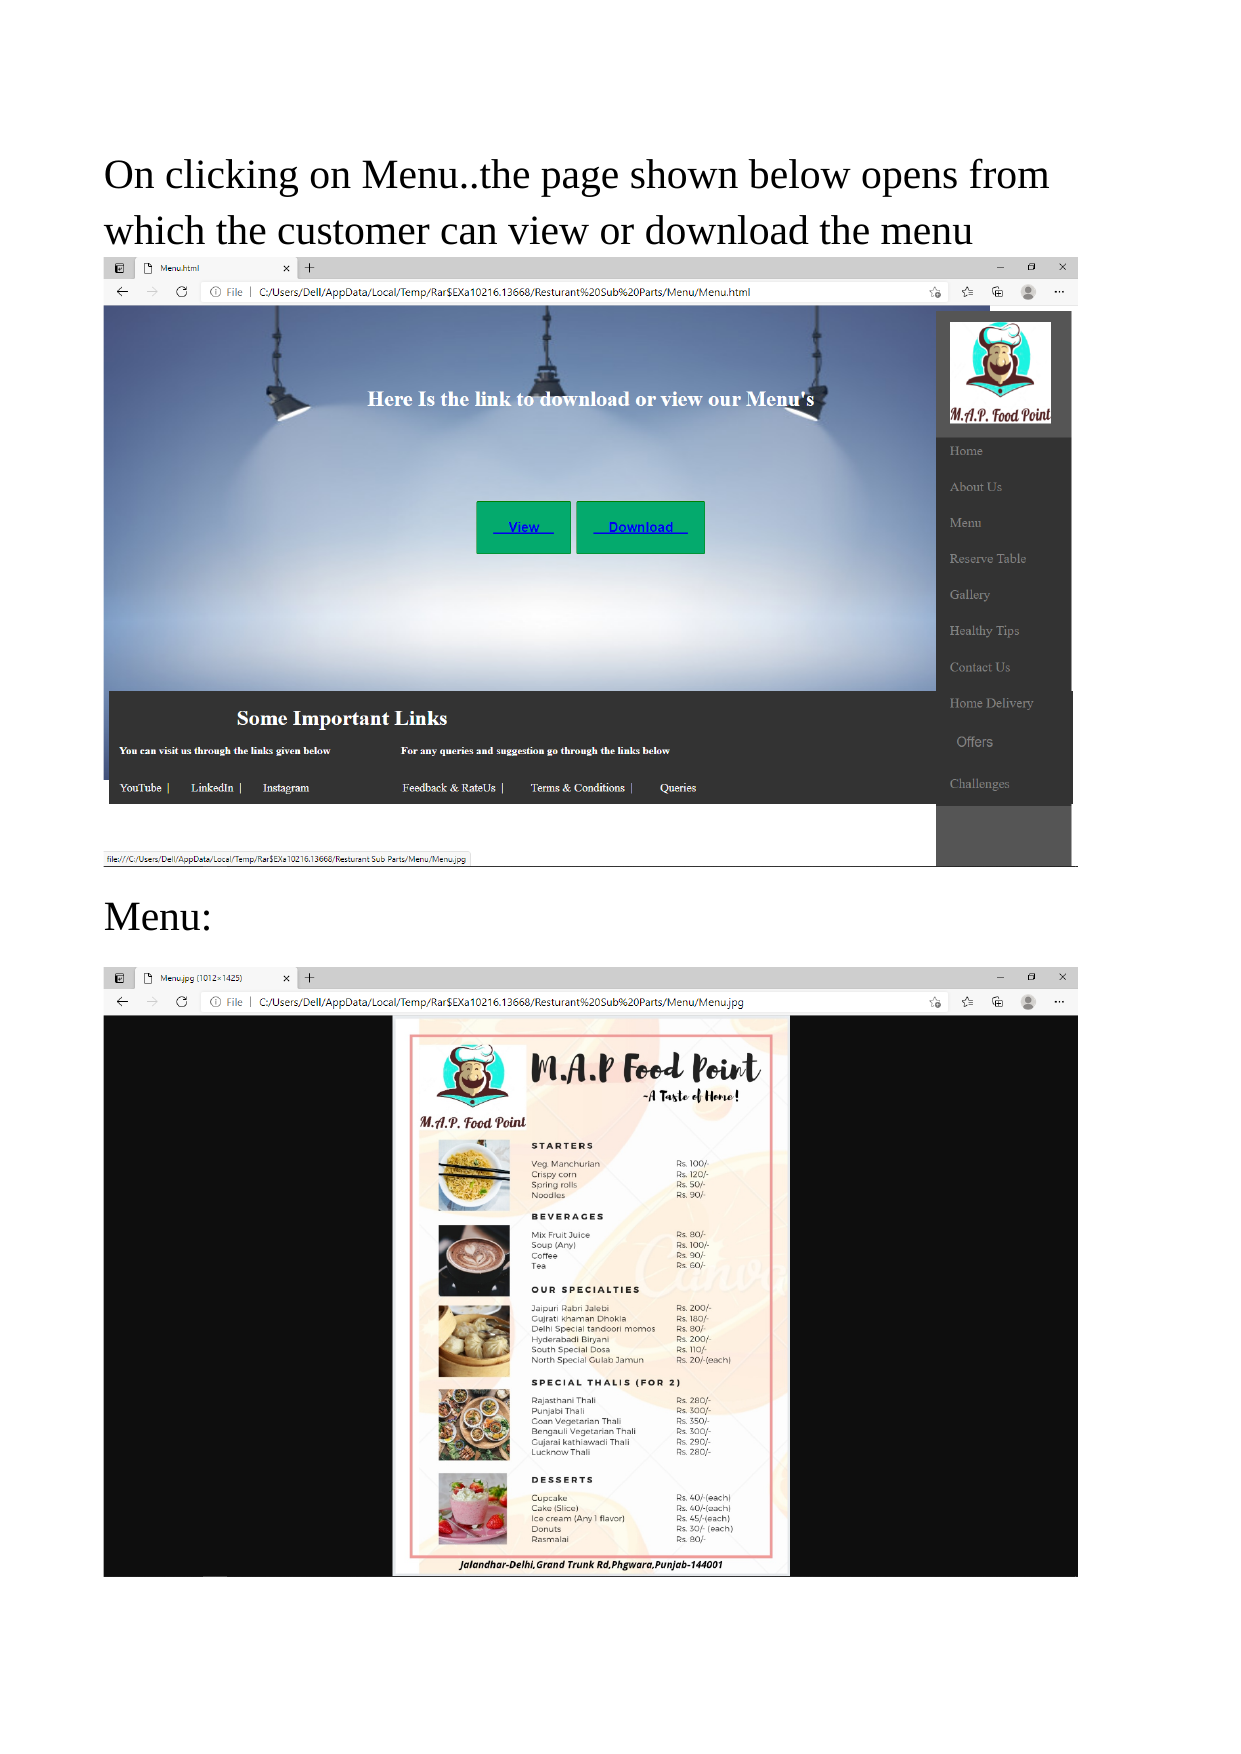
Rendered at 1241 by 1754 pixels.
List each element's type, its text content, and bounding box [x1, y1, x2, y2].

text On clicking on Menu..the page shown below opens from which the customer can view or download the menu [103, 150, 1078, 257]
picture [103, 967, 1078, 1577]
picture [103, 257, 1078, 867]
text Menu: [103, 891, 1078, 939]
